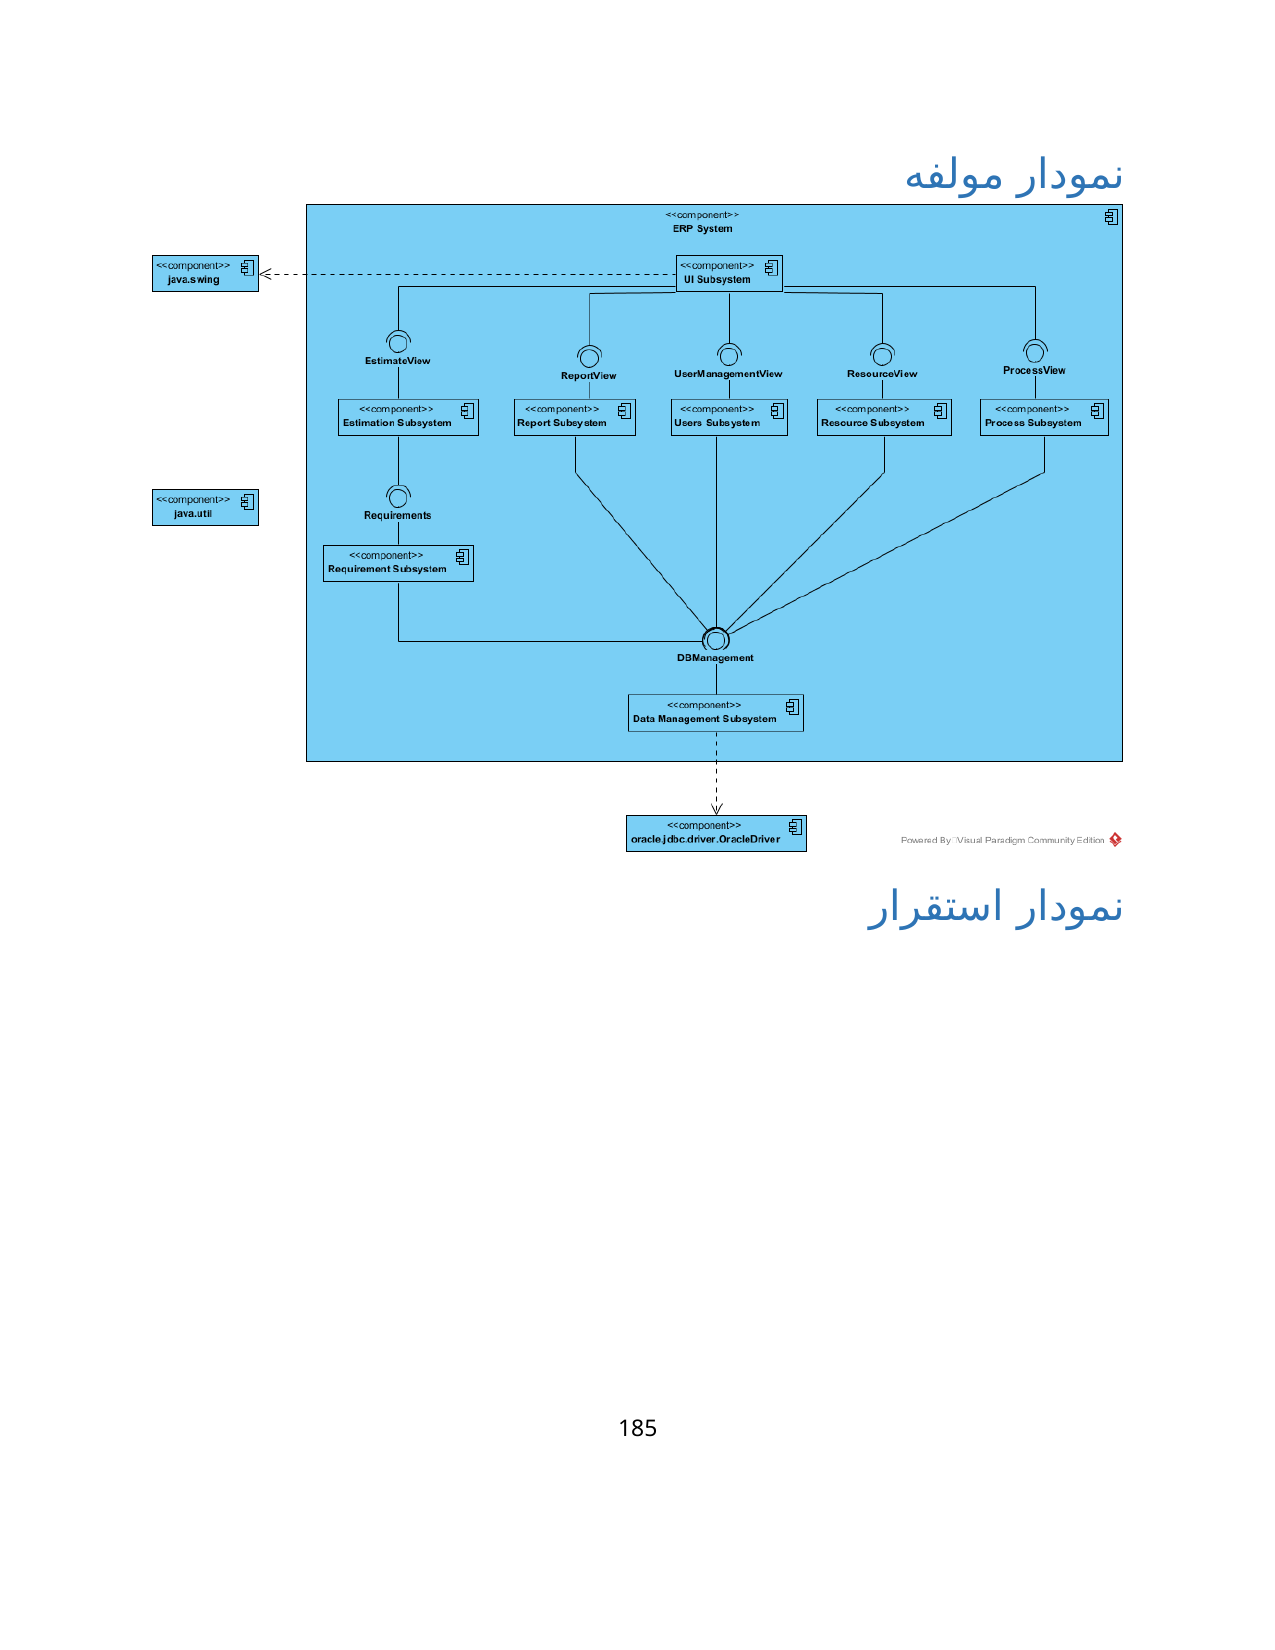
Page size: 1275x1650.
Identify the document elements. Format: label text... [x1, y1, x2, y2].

subtitle نمودار استقرار [150, 882, 1125, 930]
picture [150, 202, 1125, 855]
subtitle نمودار مولفه [150, 150, 1125, 198]
